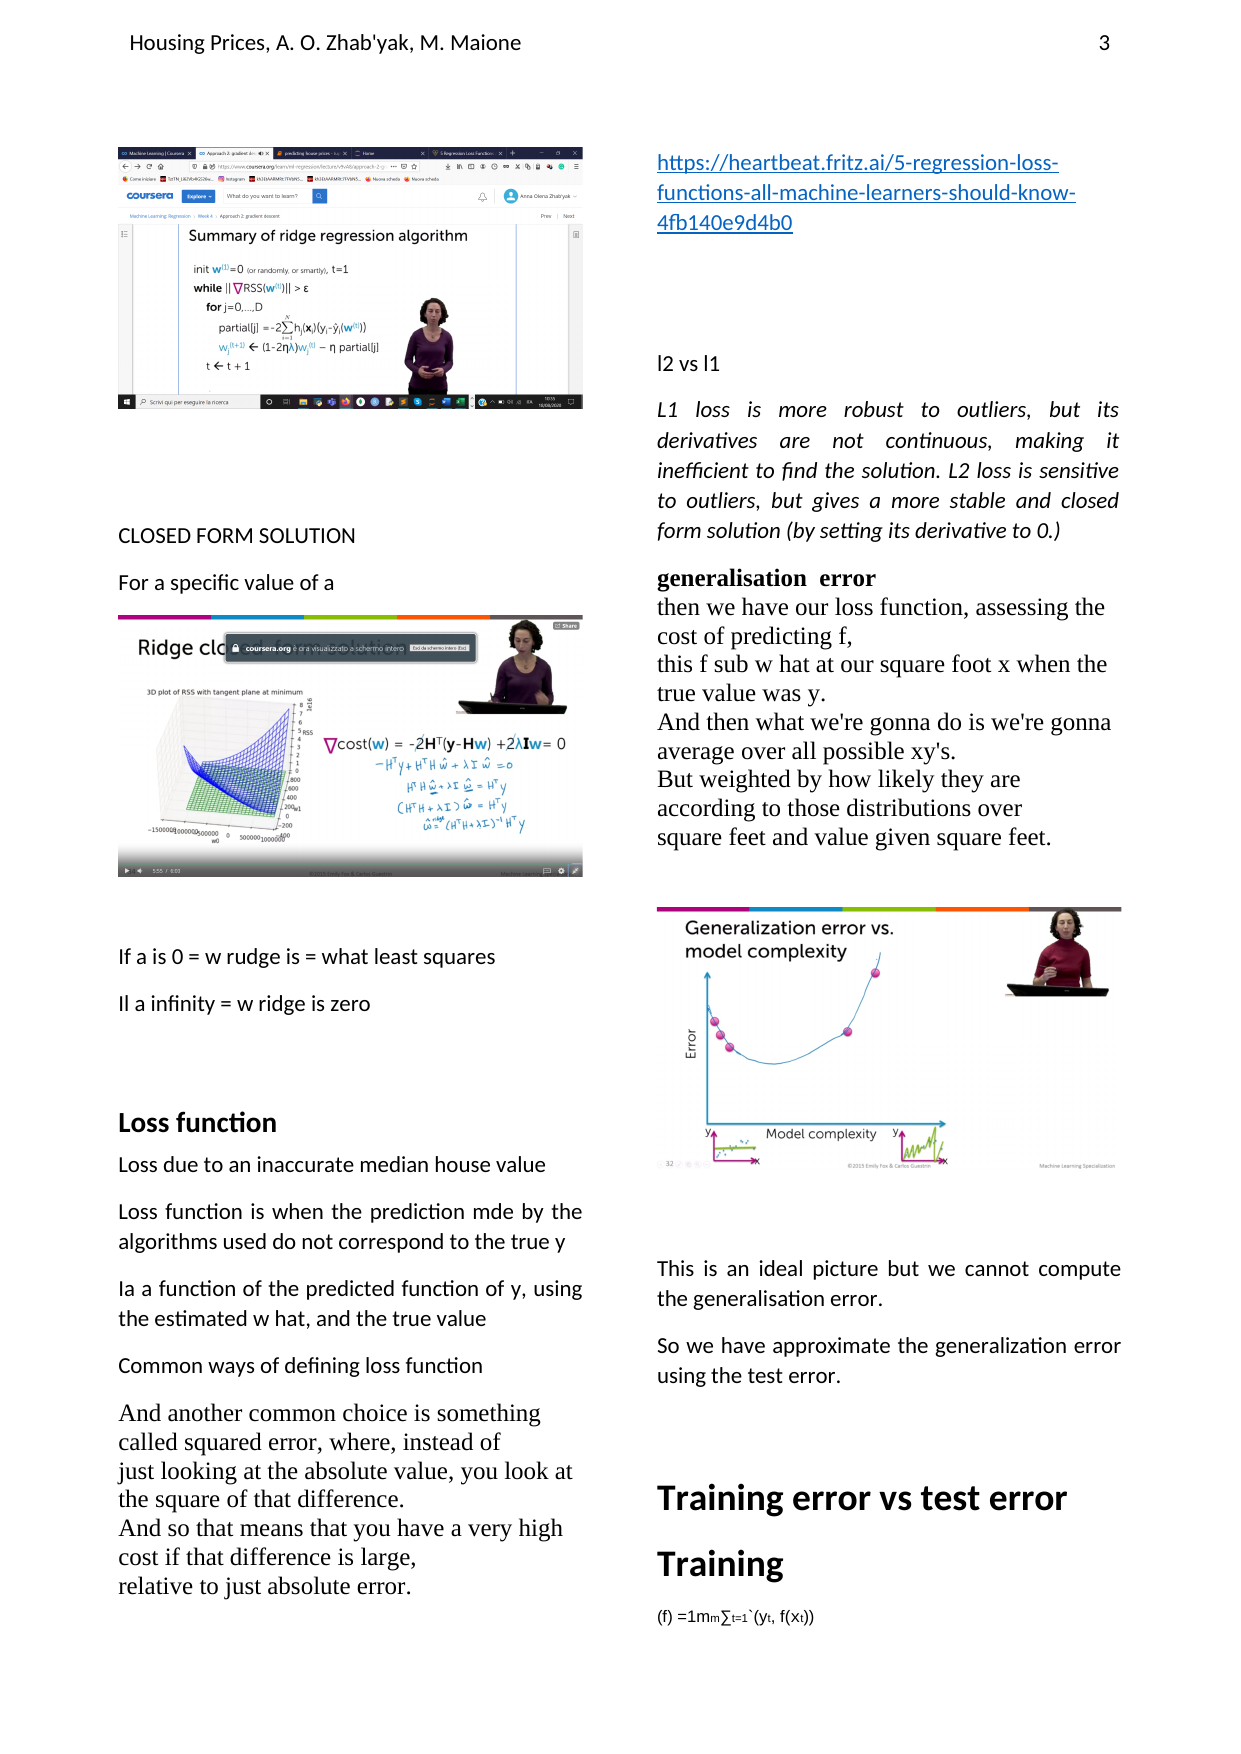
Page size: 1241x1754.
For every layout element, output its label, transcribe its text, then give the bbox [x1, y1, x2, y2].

text https://heartbeat.fritz.ai/5-regression-loss-functions-all-machine-learners-should-know-4fb140e9d4b0 [657, 148, 1122, 236]
text For a specific value of a [118, 568, 583, 596]
text just looking at the absolute value, you look at the square of that difference. [118, 1456, 583, 1513]
text this f sub w hat at our square foot x when the true value was y. [657, 649, 1122, 707]
picture [118, 615, 583, 877]
text square feet and value given square feet. [657, 822, 1122, 851]
text So we have approximate the generalization error using the test error. [657, 1331, 1122, 1389]
text then we have our loss function, assessing the cost of predicting f, [657, 592, 1122, 649]
text CLOSED FORM SOLUTION [118, 521, 583, 549]
text L1 loss is more robust to outliers, but its derivatives are not continuous, making it inefficient to find the solution. L2 loss is sensitive to outliers, but gives a more stable and closed form solution (by setting its derivative to 0.) [657, 396, 1122, 544]
text And so that means that you have a very high cost if that difference is large, [118, 1513, 583, 1571]
text Common ways of defining loss function [118, 1351, 583, 1379]
text But weighted by how likely they are according to those distributions over [657, 764, 1122, 822]
text relative to just absolute error. [118, 1571, 583, 1599]
picture [118, 147, 583, 409]
text Training error vs test error [657, 1474, 1122, 1520]
text Loss function is when the prediction mde by the algorithms used do not correspond to the true y [118, 1197, 583, 1256]
text Il a infinity = w ridge is zero [118, 989, 583, 1017]
text l2 vs l1 [657, 349, 1122, 377]
text This is an ideal picture but we cannot compute the generalisation error. [657, 1254, 1122, 1312]
text And another common choice is something called squared error, where, instead of [118, 1398, 583, 1456]
text Ia a function of the predicted function of y, using the estimated w hat, and the true value [118, 1274, 583, 1333]
text Loss due to an inaccurate median house value [118, 1150, 583, 1178]
text And then what we're gonna do is we're gonna average over all possible xy's. [657, 707, 1122, 764]
text If a is 0 = w rudge is = what least squares [118, 942, 583, 970]
text (f) =1mm∑t=1`(yt, f(xt)) [657, 1606, 1122, 1627]
text Training [657, 1540, 1122, 1586]
text generalisation error [657, 563, 1122, 592]
subtitle Loss function [118, 1104, 583, 1139]
picture [656, 907, 1122, 1169]
